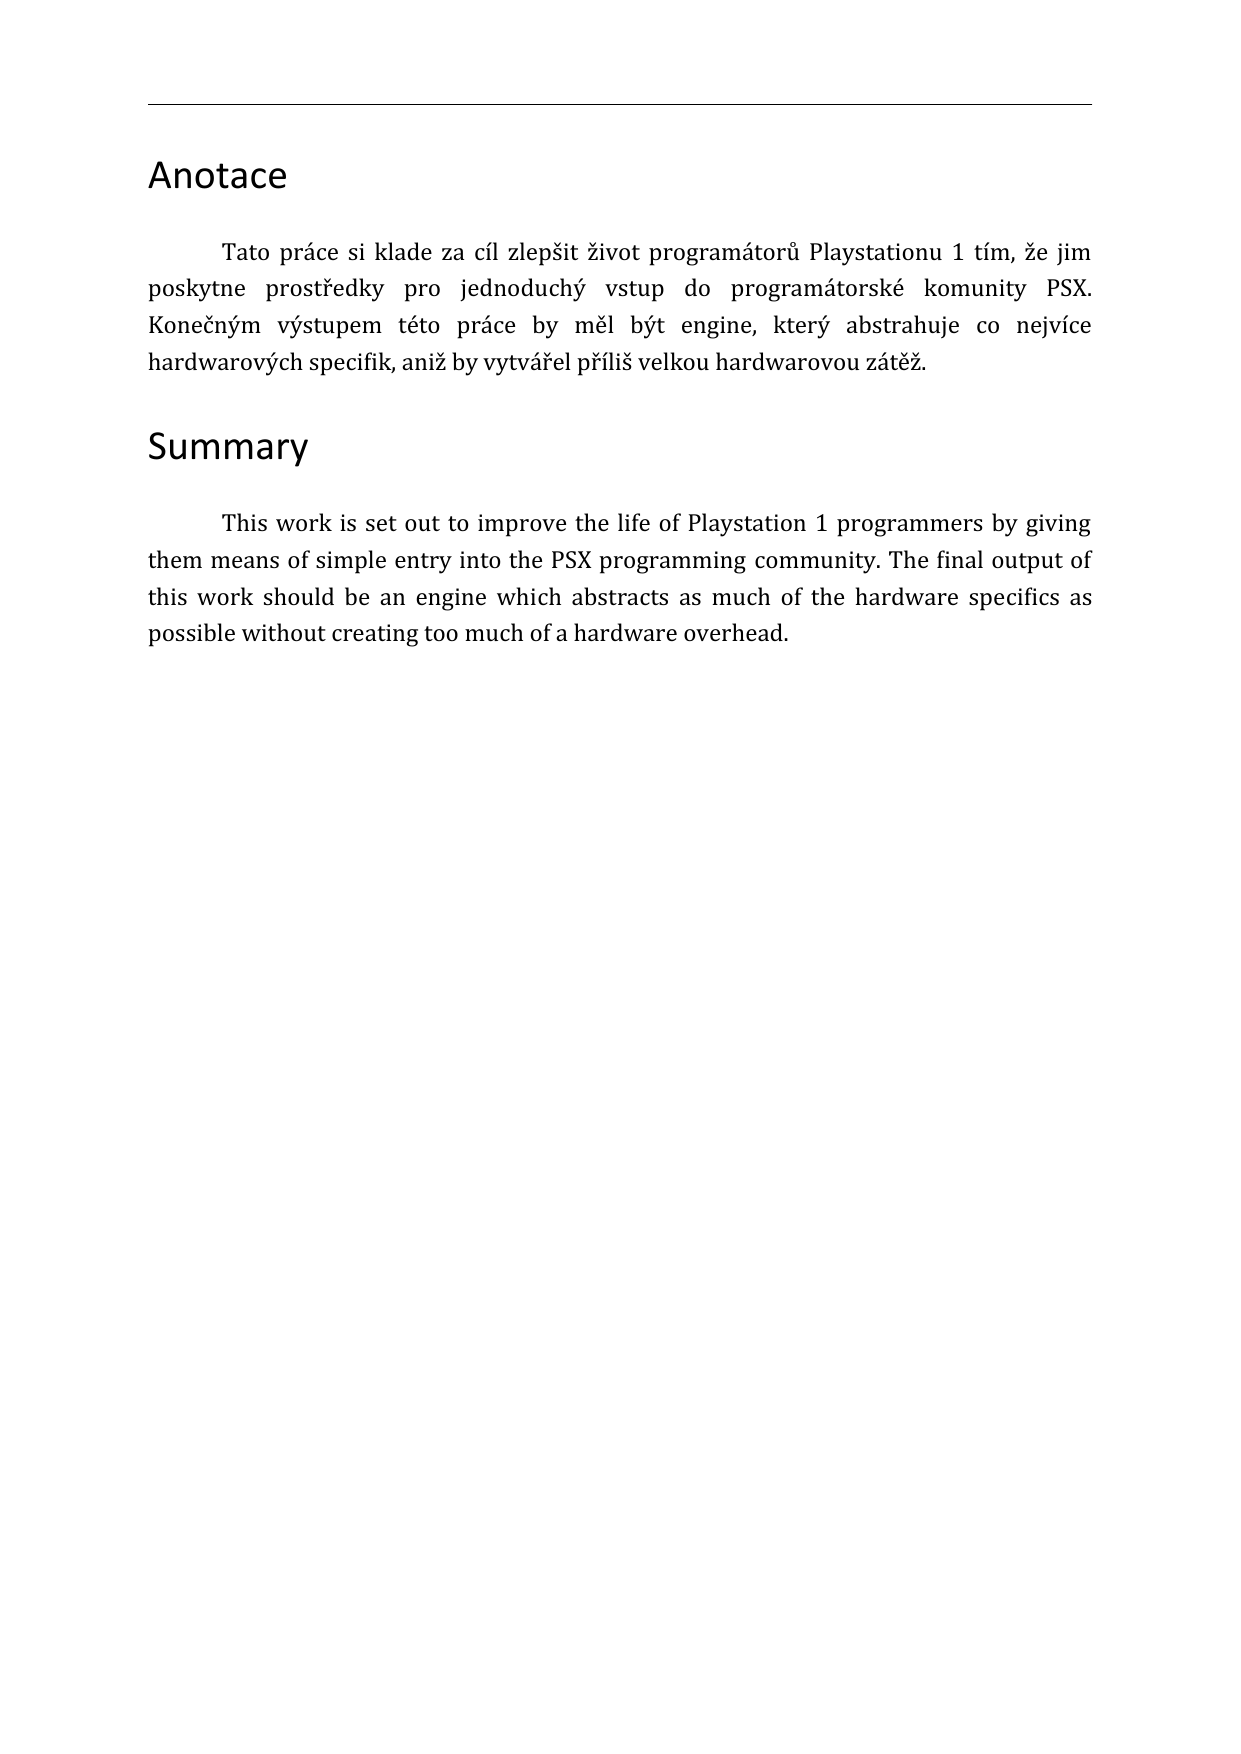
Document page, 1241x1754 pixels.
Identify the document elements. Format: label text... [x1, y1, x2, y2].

text Summary [148, 419, 1092, 470]
text Tato práce si klade za cíl zlepšit život programátorů Playstationu 1 tím, že jim poskytne prostředky pro jednoduchý vstup do programátorské komunity PSX. Konečným výstupem této práce by měl být engine, který abstrahuje co nejvíce hardwarových specifik, aniž by vytvářel příliš velkou hardwarovou zátěž. [148, 236, 1092, 375]
text Anotace [148, 148, 1092, 198]
text This work is set out to improve the life of Playstation 1 programmers by giving them means of simple entry into the PSX programming community. The final output of this work should be an engine which abstracts as much of the hardware specifics as possible without creating too much of a hardware overhead. [148, 508, 1092, 647]
